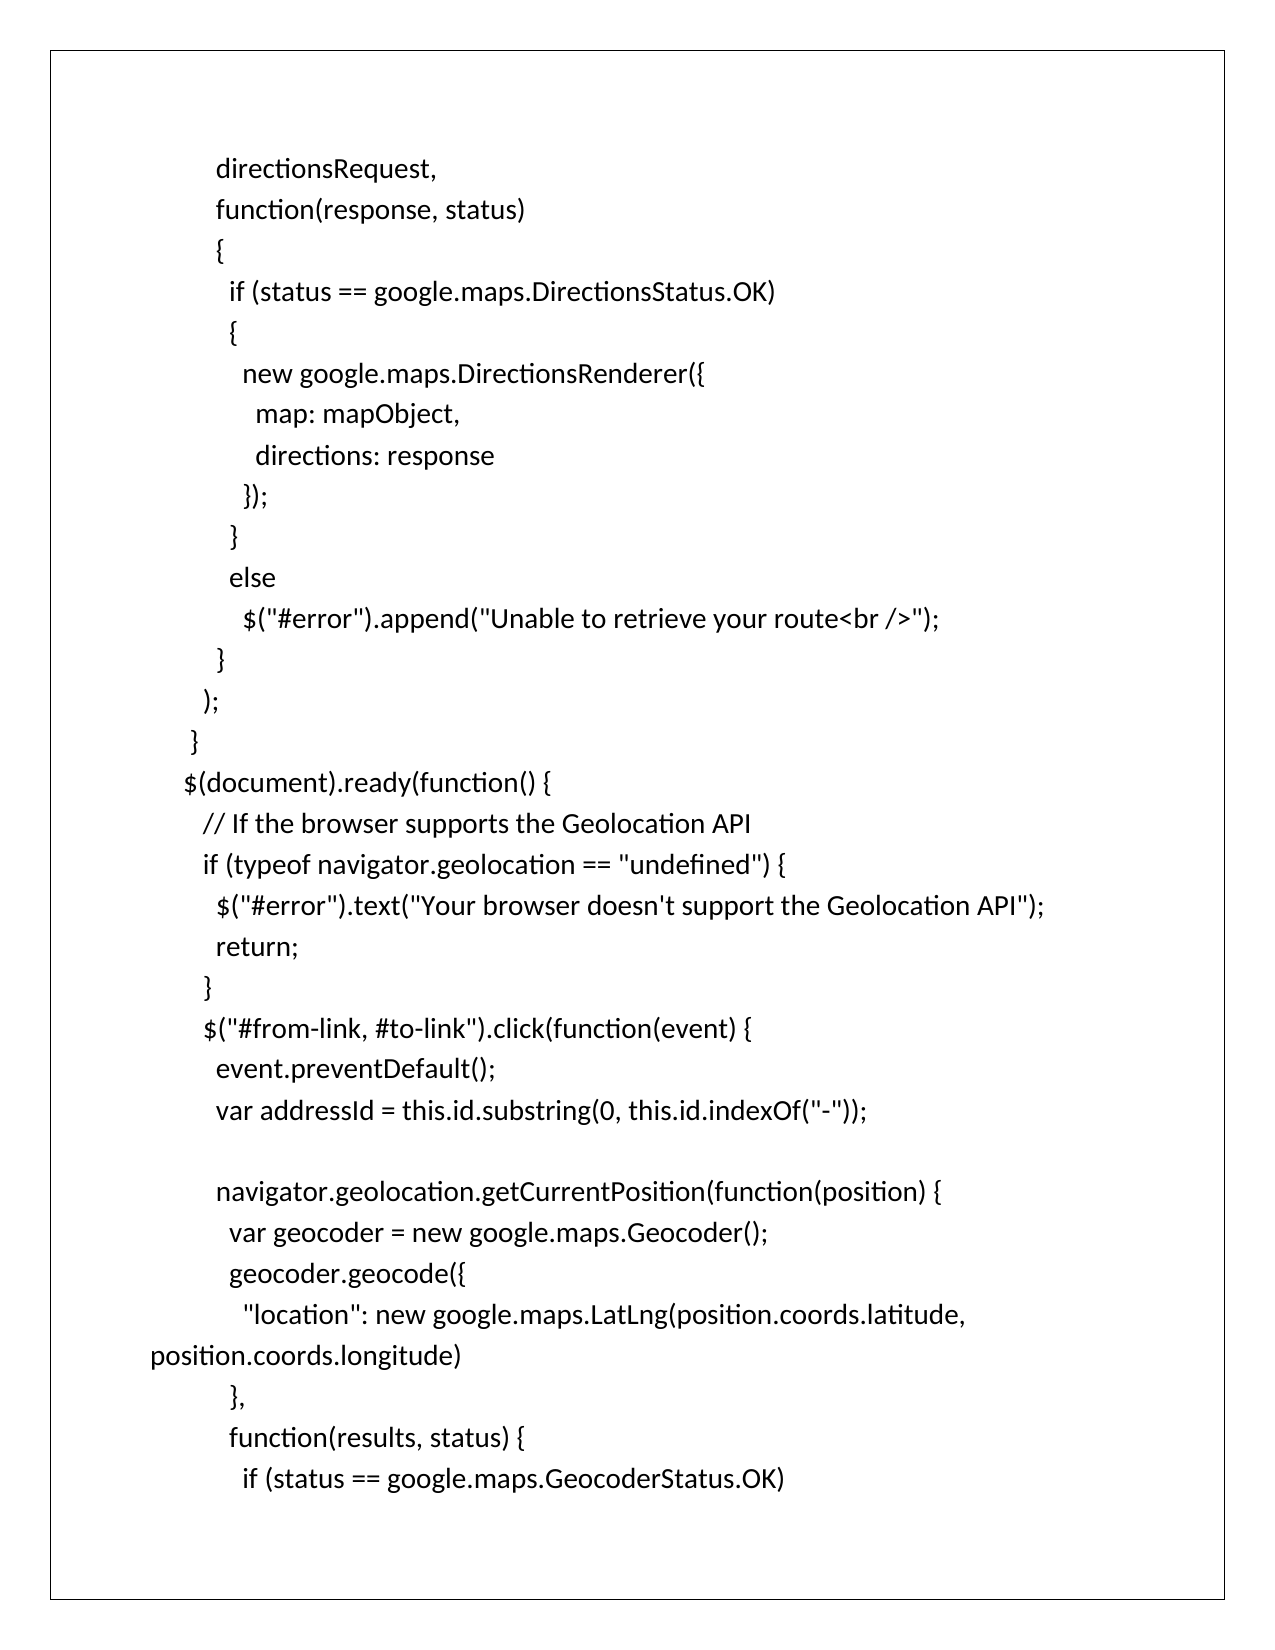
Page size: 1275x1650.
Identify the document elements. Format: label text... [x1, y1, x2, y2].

text navigator.geolocation.getCurrentPosition(function(position) { [150, 1173, 1125, 1209]
text function(response, status) [150, 191, 1125, 227]
text var geocoder = new google.maps.Geocoder(); [150, 1214, 1125, 1250]
text geocoder.geocode({ [150, 1255, 1125, 1291]
text directionsRequest, [150, 150, 1125, 186]
text directions: response [150, 437, 1125, 472]
text } [150, 969, 1125, 1004]
text $("#error").text("Your browser doesn't support the Geolocation API"); [150, 887, 1125, 922]
text "location": new google.maps.LatLng(position.coords.latitude, position.coords.longitude) [150, 1296, 1125, 1373]
text }); [150, 477, 1125, 513]
text }, [150, 1378, 1125, 1414]
text return; [150, 928, 1125, 963]
text new google.maps.DirectionsRenderer({ [150, 355, 1125, 390]
text map: mapObject, [150, 396, 1125, 431]
text } [150, 641, 1125, 677]
text if (status == google.maps.GeocoderStatus.OK) [150, 1460, 1125, 1496]
text event.preventDefault(); [150, 1051, 1125, 1086]
text var addressId = this.id.substring(0, this.id.indexOf("-")); [150, 1092, 1125, 1127]
text $("#from-link, #to-link").click(function(event) { [150, 1010, 1125, 1045]
text function(results, status) { [150, 1419, 1125, 1455]
text $(document).ready(function() { [150, 764, 1125, 800]
text if (typeof navigator.geolocation == "undefined") { [150, 846, 1125, 882]
text { [150, 232, 1125, 267]
text $("#error").append("Unable to retrieve your route<br />"); [150, 600, 1125, 636]
text if (status == google.maps.DirectionsStatus.OK) [150, 273, 1125, 308]
text } [150, 723, 1125, 759]
text // If the browser supports the Geolocation API [150, 805, 1125, 841]
text ); [150, 682, 1125, 718]
text else [150, 559, 1125, 595]
text { [150, 314, 1125, 349]
text } [150, 518, 1125, 554]
